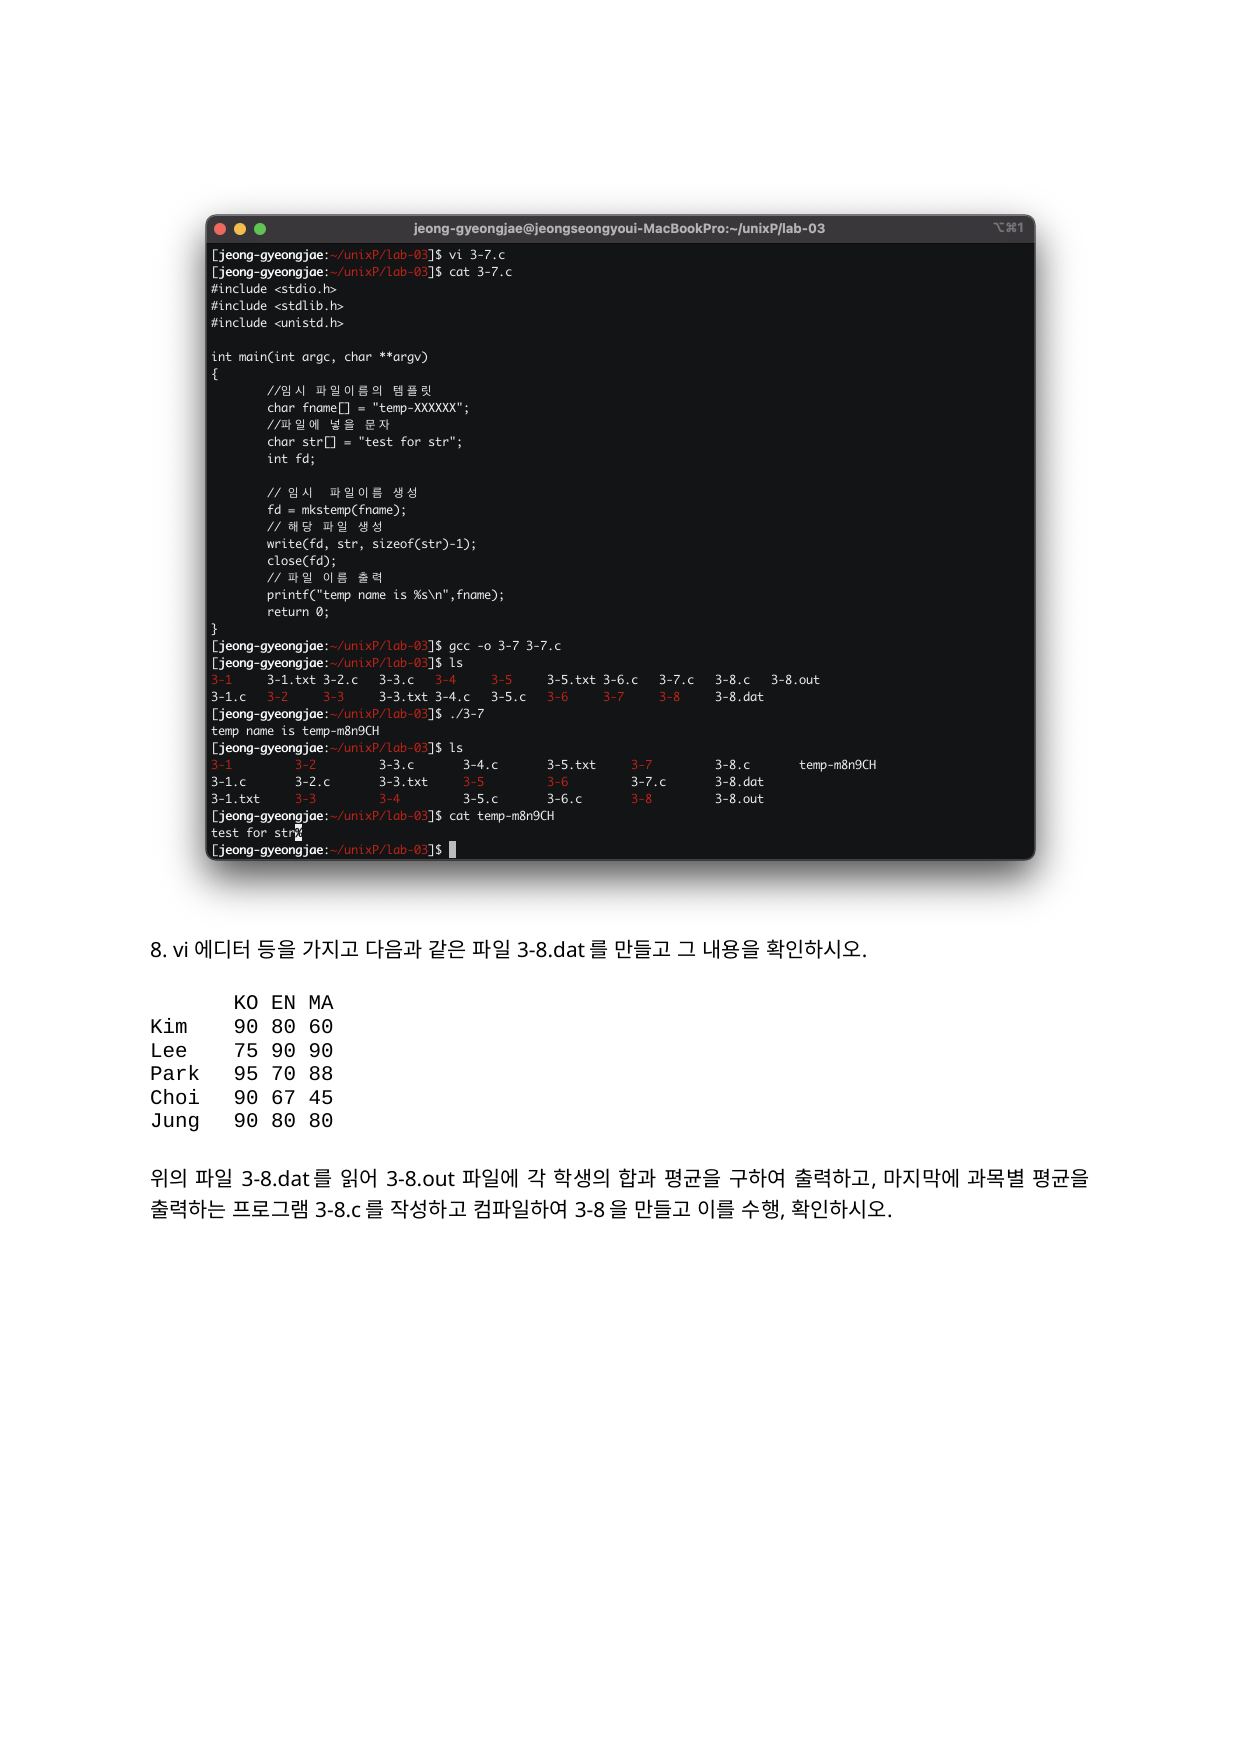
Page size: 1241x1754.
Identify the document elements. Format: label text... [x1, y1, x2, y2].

text Jung 90 80 80 [150, 1111, 1090, 1134]
picture [150, 177, 1091, 934]
text 위의 파일 3-8.dat를 읽어 3-8.out 파일에 각 학생의 합과 평균을 구하여 출력하고, 마지막에 과목별 평균을 출력하는 프로그램 3-8.c를 작성하고 컴파일하여 3-8을 만들고 이를 수행, 확인하시오. [150, 1163, 1090, 1223]
text Choi 90 67 45 [150, 1087, 1090, 1111]
text Kim 90 80 60 [150, 1016, 1090, 1039]
text Park 95 70 88 [150, 1063, 1090, 1087]
text KO EN MA [150, 992, 1090, 1016]
text Lee 75 90 90 [150, 1039, 1090, 1063]
text 8. vi 에디터 등을 가지고 다음과 같은 파일 3-8.dat를 만들고 그 내용을 확인하시오. [150, 934, 1090, 964]
